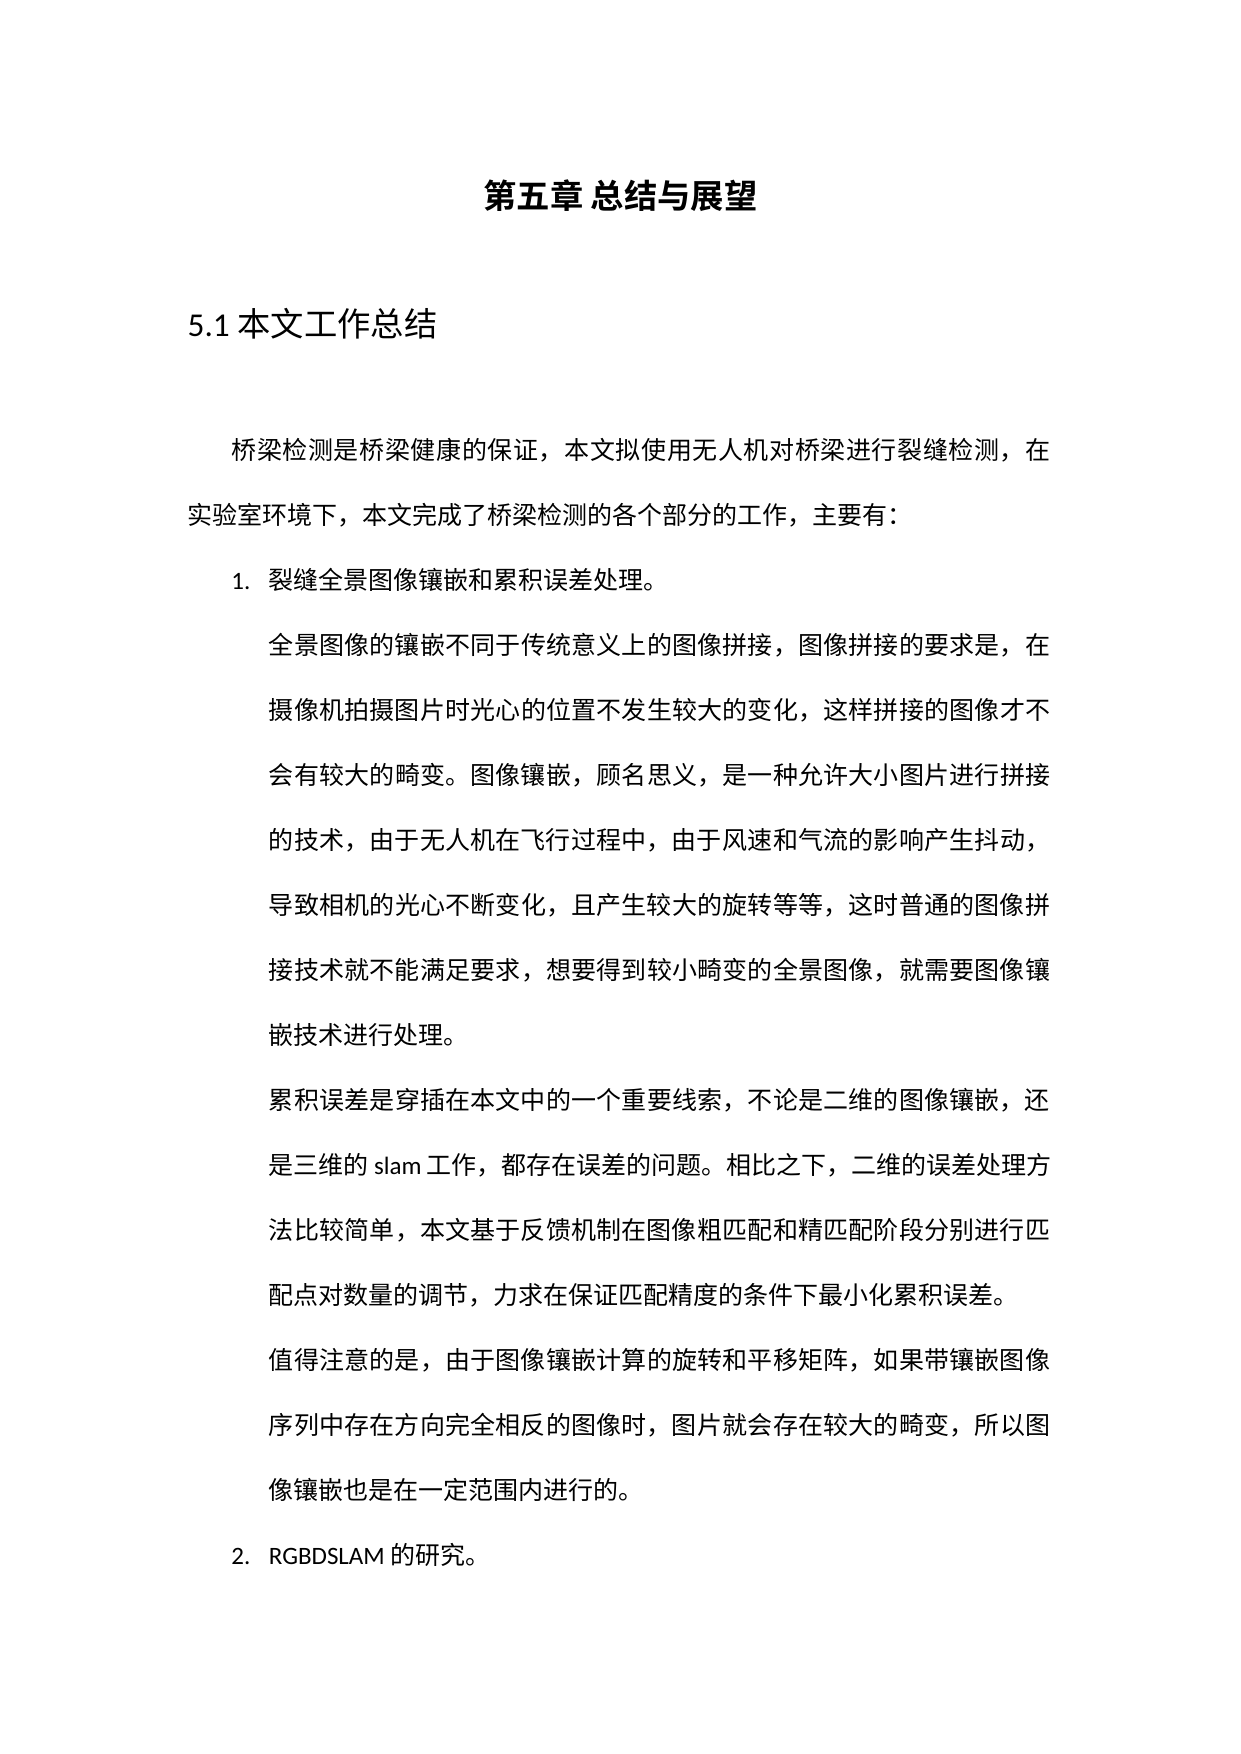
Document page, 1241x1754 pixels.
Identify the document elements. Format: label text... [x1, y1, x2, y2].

subtitle 5.1 本文工作总结 [187, 289, 1053, 354]
list 全景图像的镶嵌不同于传统意义上的图像拼接，图像拼接的要求是，在摄像机拍摄图片时光心的位置不发生较大的变化，这样拼接的图像才不会有较大的畸变。图像镶嵌，顾名思义，是一种允许大小图片进行拼接的技术，由于无人机在飞行过程中，由于风速和气流的影响产生抖动，导致相机的光心不断变化，且产生较大的旋转等等，这时普通的图像拼接技术就不能满足要求，想要得到较小畸变的全景图像，就需要图像镶嵌技术进行处理。 [269, 611, 1053, 1066]
list 裂缝全景图像镶嵌和累积误差处理。 [231, 546, 1053, 611]
list 累积误差是穿插在本文中的一个重要线索，不论是二维的图像镶嵌，还是三维的slam工作，都存在误差的问题。相比之下，二维的误差处理方法比较简单，本文基于反馈机制在图像粗匹配和精匹配阶段分别进行匹配点对数量的调节，力求在保证匹配精度的条件下最小化累积误差。 [269, 1066, 1053, 1326]
text 桥梁检测是桥梁健康的保证，本文拟使用无人机对桥梁进行裂缝检测，在实验室环境下，本文完成了桥梁检测的各个部分的工作，主要有： [187, 416, 1053, 546]
list RGBDSLAM的研究。 [231, 1521, 1053, 1586]
subtitle 第五章 总结与展望 [187, 162, 1053, 227]
list 值得注意的是，由于图像镶嵌计算的旋转和平移矩阵，如果带镶嵌图像序列中存在方向完全相反的图像时，图片就会存在较大的畸变，所以图像镶嵌也是在一定范围内进行的。 [269, 1326, 1053, 1521]
